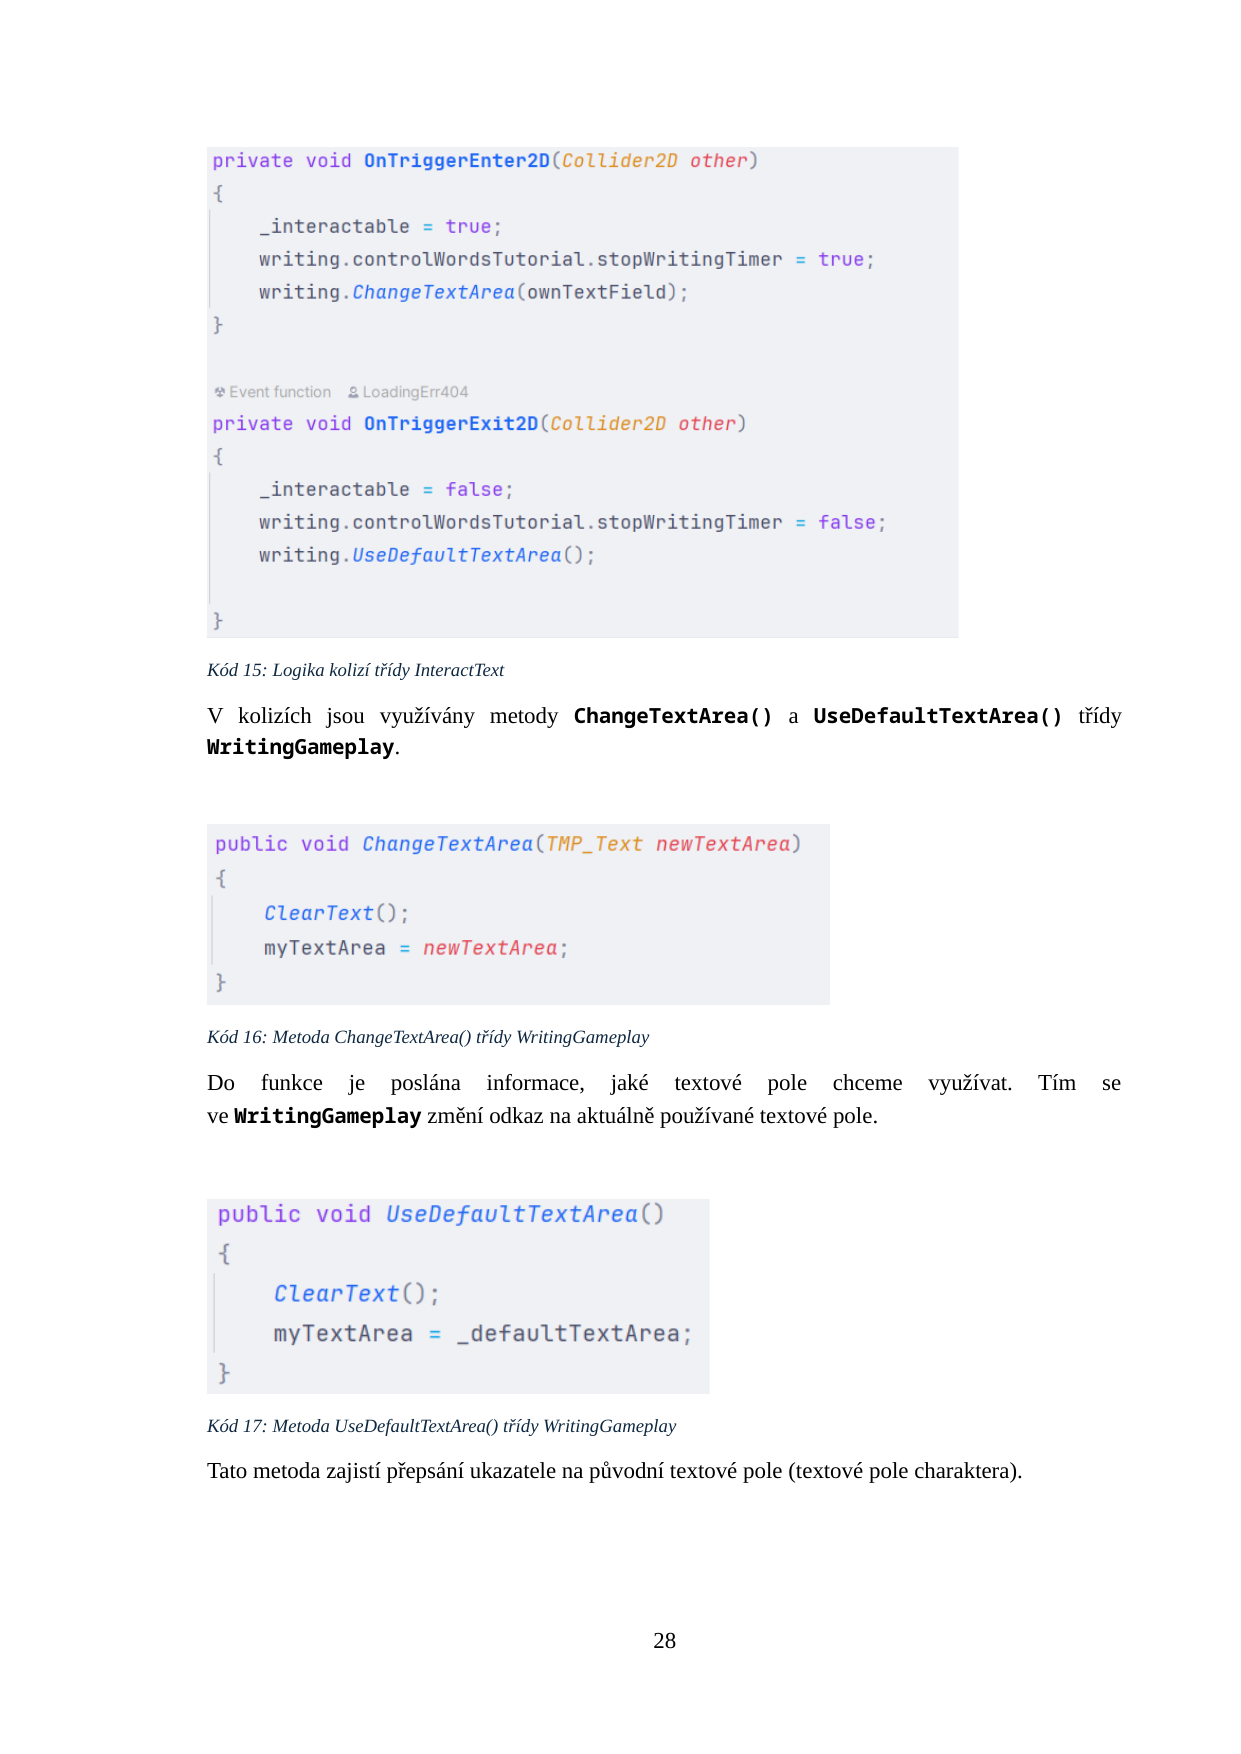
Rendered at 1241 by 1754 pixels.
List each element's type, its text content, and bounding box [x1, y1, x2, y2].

picture [206, 824, 830, 1005]
text Kód 16: Metoda ChangeTextArea() třídy WritingGameplay [207, 1026, 1122, 1048]
picture [206, 1199, 710, 1394]
picture [206, 147, 959, 638]
text Kód 17: Metoda UseDefaultTextArea() třídy WritingGameplay [207, 1415, 1122, 1437]
text V kolizích jsou využívány metody ChangeTextArea() a UseDefaultTextArea() třídy WritingGameplay. [207, 702, 1122, 761]
text Tato metoda zajistí přepsání ukazatele na původní textové pole (textové pole charaktera). [207, 1457, 1122, 1484]
text Kód 15: Logika kolizí třídy InteractText [207, 659, 1122, 681]
text Do funkce je poslána informace, jaké textové pole chceme využívat. Tím se ve WritingGameplay změní odkaz na aktuálně používané textové pole. [207, 1069, 1122, 1129]
